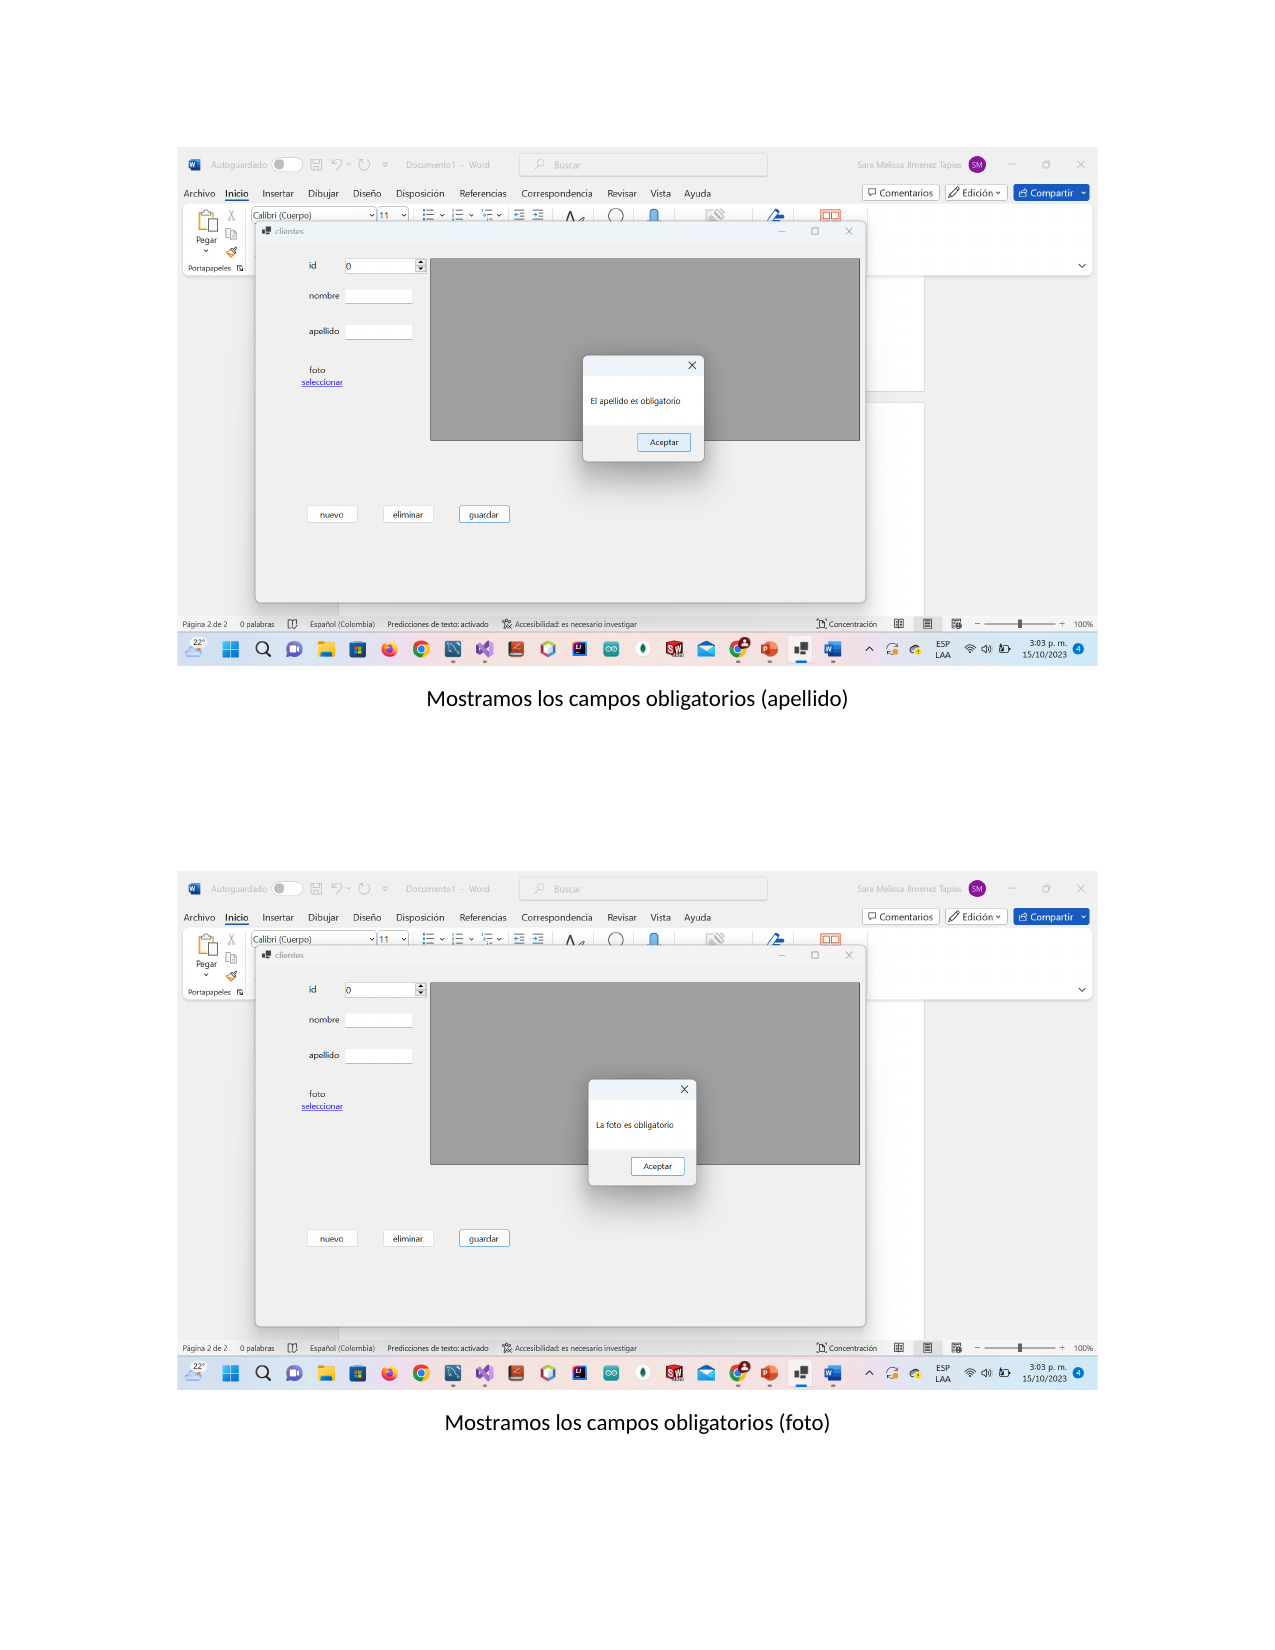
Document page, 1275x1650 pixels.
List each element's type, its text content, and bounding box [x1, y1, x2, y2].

picture [177, 147, 1098, 666]
text Mostramos los campos obligatorios (apellido) [177, 684, 1098, 712]
text Mostramos los campos obligatorios (foto) [177, 1408, 1098, 1436]
picture [177, 871, 1098, 1390]
